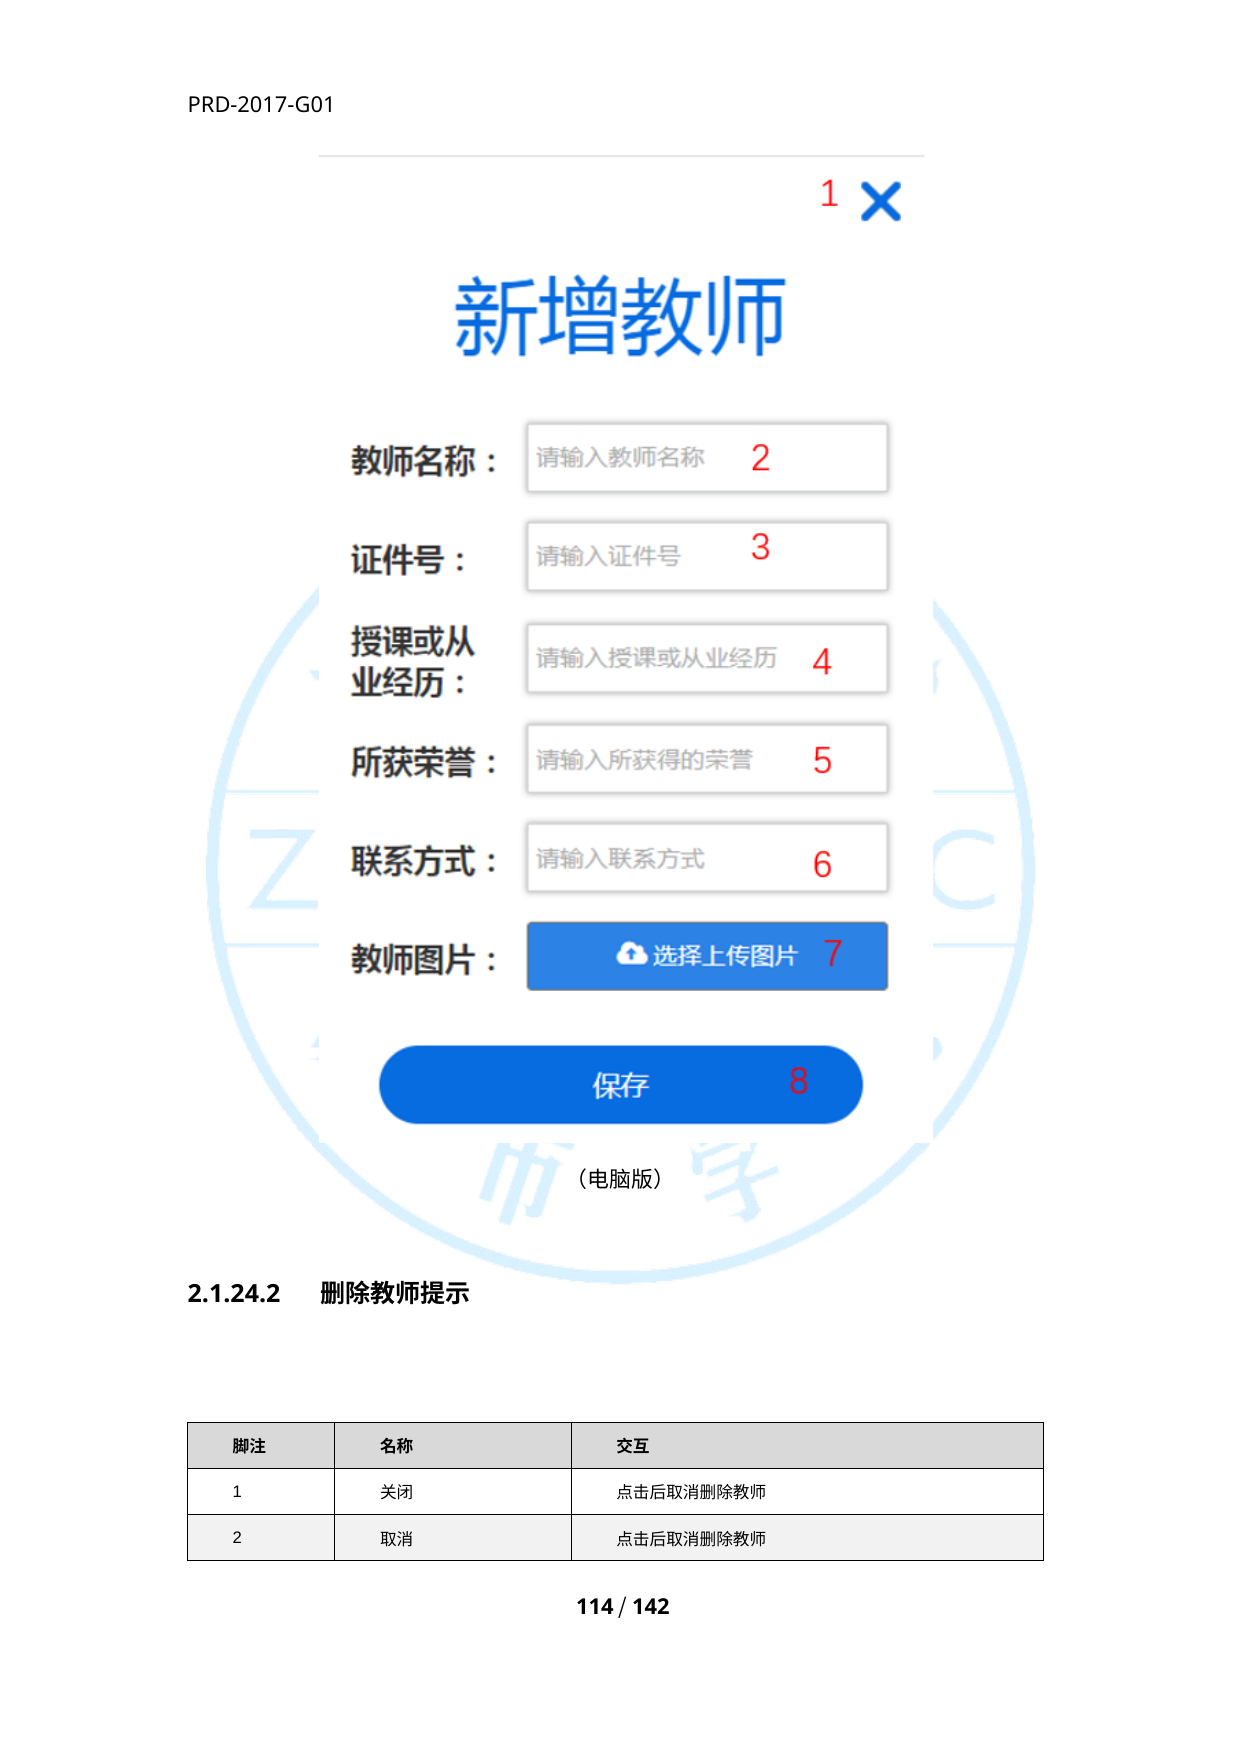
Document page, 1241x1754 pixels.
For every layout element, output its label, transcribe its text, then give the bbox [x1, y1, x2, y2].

picture [318, 154, 934, 1143]
table_header 交互 [572, 1423, 1043, 1468]
table_cell 关闭 [335, 1469, 571, 1514]
table_cell 取消 [335, 1515, 571, 1560]
table_cell 2 [188, 1515, 334, 1560]
table_cell 1 [188, 1469, 334, 1514]
table_header 脚注 [188, 1423, 334, 1468]
text 删除教师提示 [187, 1259, 1053, 1324]
table_cell 点击后取消删除教师 [572, 1515, 1043, 1560]
table_cell 点击后取消删除教师 [572, 1469, 1043, 1514]
table_header 名称 [335, 1423, 571, 1468]
